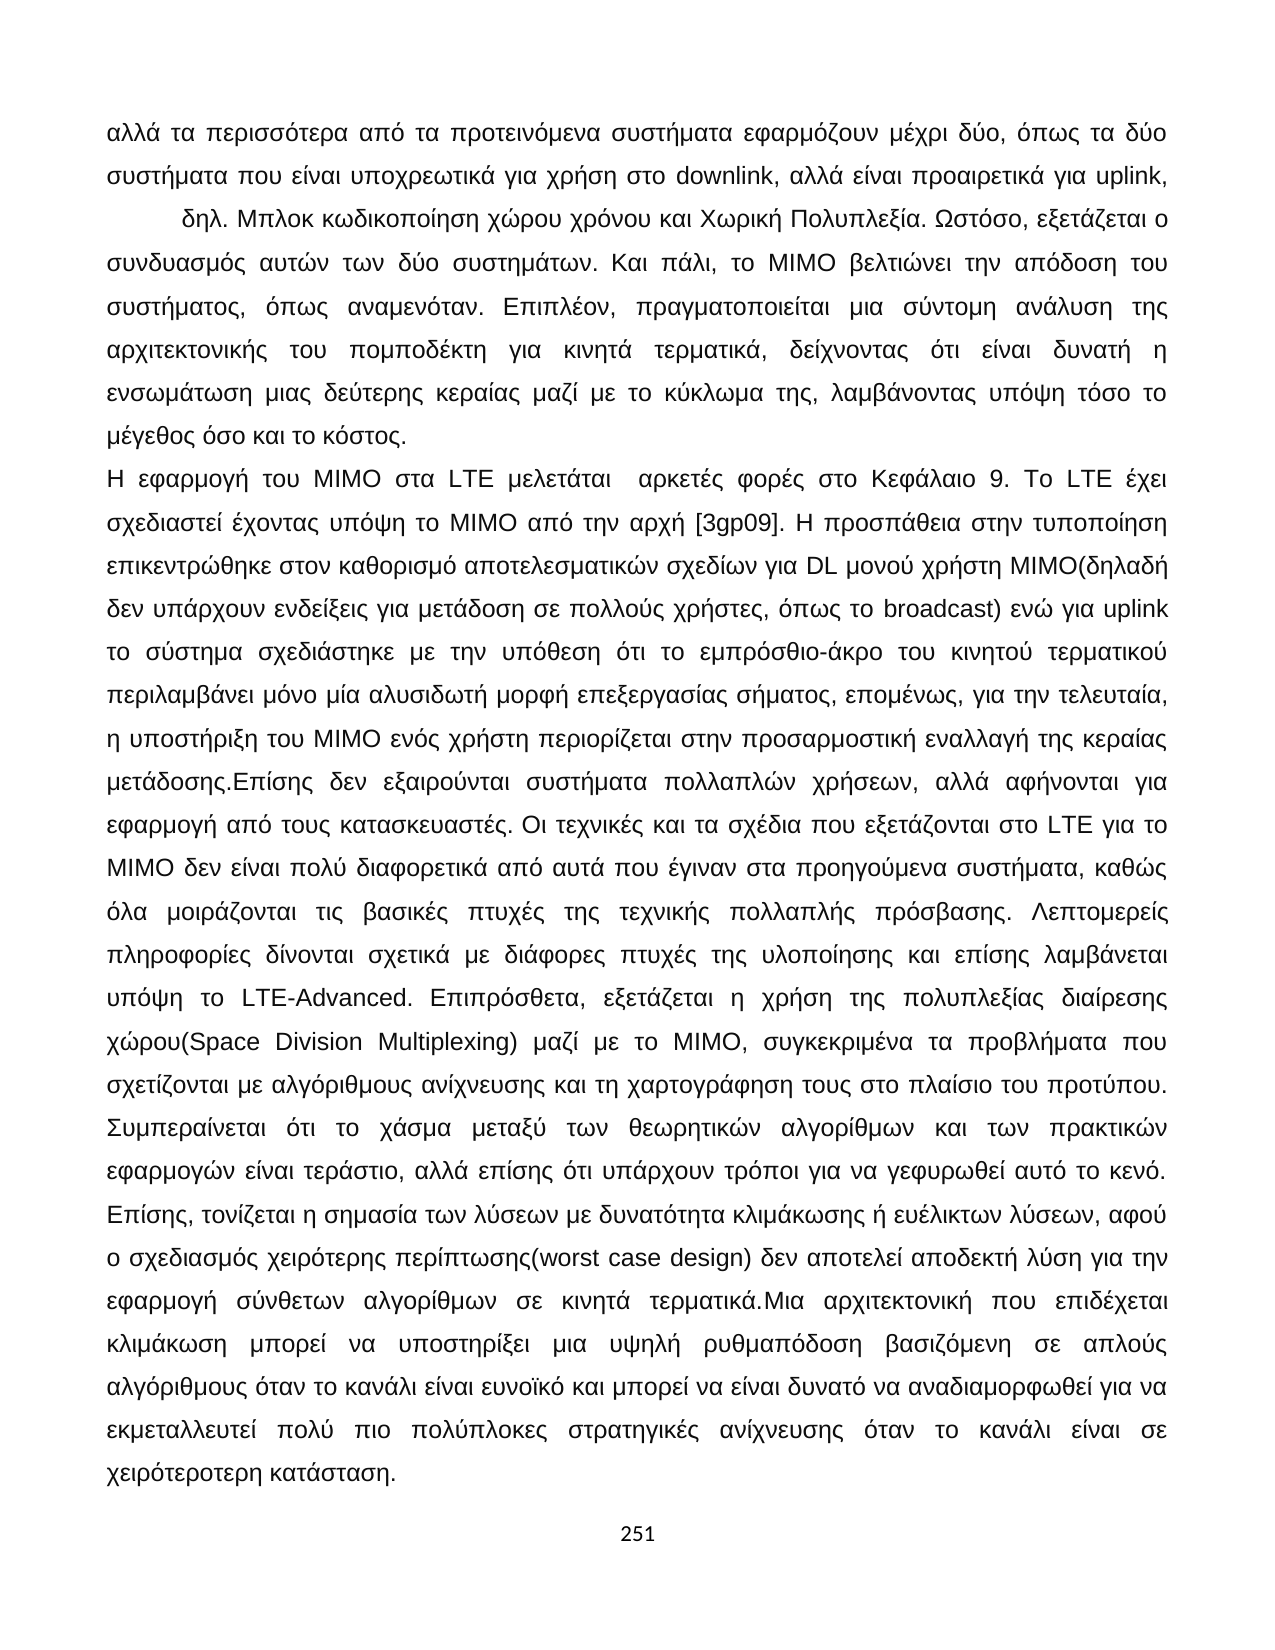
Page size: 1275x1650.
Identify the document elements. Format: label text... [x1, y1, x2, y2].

text Η εφαρμογή του MIMO στα LTE μελετάται αρκετές φορές στο Κεφάλαιο 9. Το LTE έχει σχεδιαστεί έχοντας υπόψη το MIMO από την αρχή [3gp09]. Η προσπάθεια στην τυποποίηση επικεντρώθηκε στον καθορισμό αποτελεσματικών σχεδίων για DL μονού χρήστη MIMO(δηλαδή δεν υπάρχουν ενδείξεις για μετάδοση σε πολλούς χρήστες, όπως το broadcast) ενώ για uplink το σύστημα σχεδιάστηκε με την υπόθεση ότι το εμπρόσθιο-άκρο του κινητού τερματικού περιλαμβάνει μόνο μία αλυσιδωτή μορφή επεξεργασίας σήματος, επομένως, για την τελευταία, η υποστήριξη του MIMO ενός χρήστη περιορίζεται στην προσαρμοστική εναλλαγή της κεραίας μετάδοσης.Επίσης δεν εξαιρούνται συστήματα πολλαπλών χρήσεων, αλλά αφήνονται για εφαρμογή από τους κατασκευαστές. Οι τεχνικές και τα σχέδια που εξετάζονται στο LTE για το MIMO δεν είναι πολύ διαφορετικά από αυτά που έγιναν στα προηγούμενα συστήματα, καθώς όλα μοιράζονται τις βασικές πτυχές της τεχνικής πολλαπλής πρόσβασης. Λεπτομερείς πληροφορίες δίνονται σχετικά με διάφορες πτυχές της υλοποίησης και επίσης λαμβάνεται υπόψη το LTE-Advanced. Επιπρόσθετα, εξετάζεται η χρήση της πολυπλεξίας διαίρεσης χώρου(Space Division Multiplexing) μαζί με το MIMO, συγκεκριμένα τα προβλήματα που σχετίζονται με αλγόριθμους ανίχνευσης και τη χαρτογράφηση τους στο πλαίσιο του προτύπου. Συμπεραίνεται ότι το χάσμα μεταξύ των θεωρητικών αλγορίθμων και των πρακτικών εφαρμογών είναι τεράστιο, αλλά επίσης ότι υπάρχουν τρόποι για να γεφυρωθεί αυτό το κενό. Επίσης, τονίζεται η σημασία των λύσεων με δυνατότητα κλιμάκωσης ή ευέλικτων λύσεων, αφού ο σχεδιασμός χειρότερης περίπτωσης(worst case design) δεν αποτελεί αποδεκτή λύση για την εφαρμογή σύνθετων αλγορίθμων σε κινητά τερματικά.Mια αρχιτεκτονική που επιδέχεται κλιμάκωση μπορεί να υποστηρίξει μια υψηλή ρυθμαπόδοση βασιζόμενη σε απλούς αλγόριθμους όταν το κανάλι είναι ευνοϊκό και μπορεί να είναι δυνατό να αναδιαμορφωθεί για να εκμεταλλευτεί πολύ πιο πολύπλοκες στρατηγικές ανίχνευσης όταν το κανάλι είναι σε χειρότεροτερη κατάσταση. [106, 464, 1169, 1487]
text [106, 118, 1169, 450]
